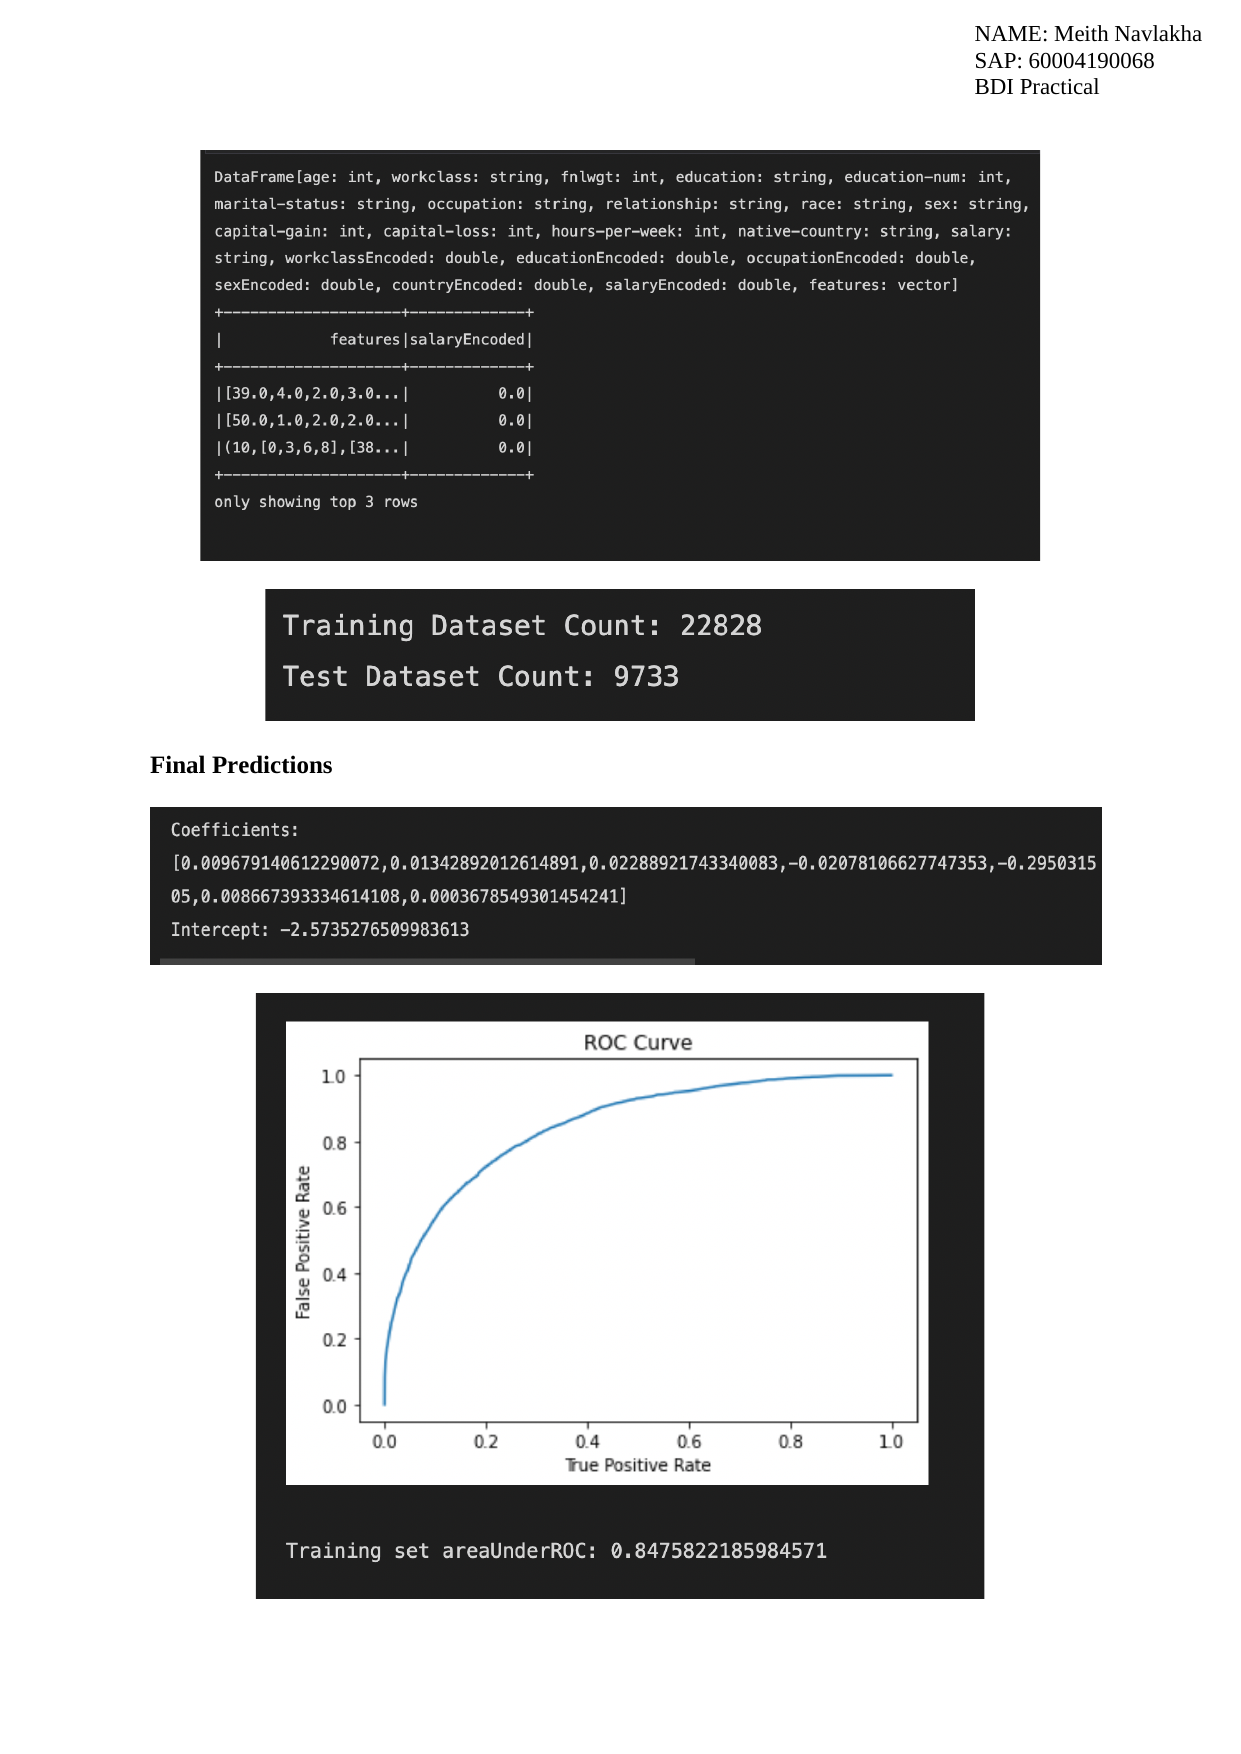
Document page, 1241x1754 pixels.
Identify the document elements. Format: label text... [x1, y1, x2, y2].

text Final Predictions [150, 750, 1090, 778]
picture [150, 807, 1102, 965]
picture [255, 993, 985, 1599]
picture [265, 589, 975, 721]
picture [200, 150, 1040, 561]
